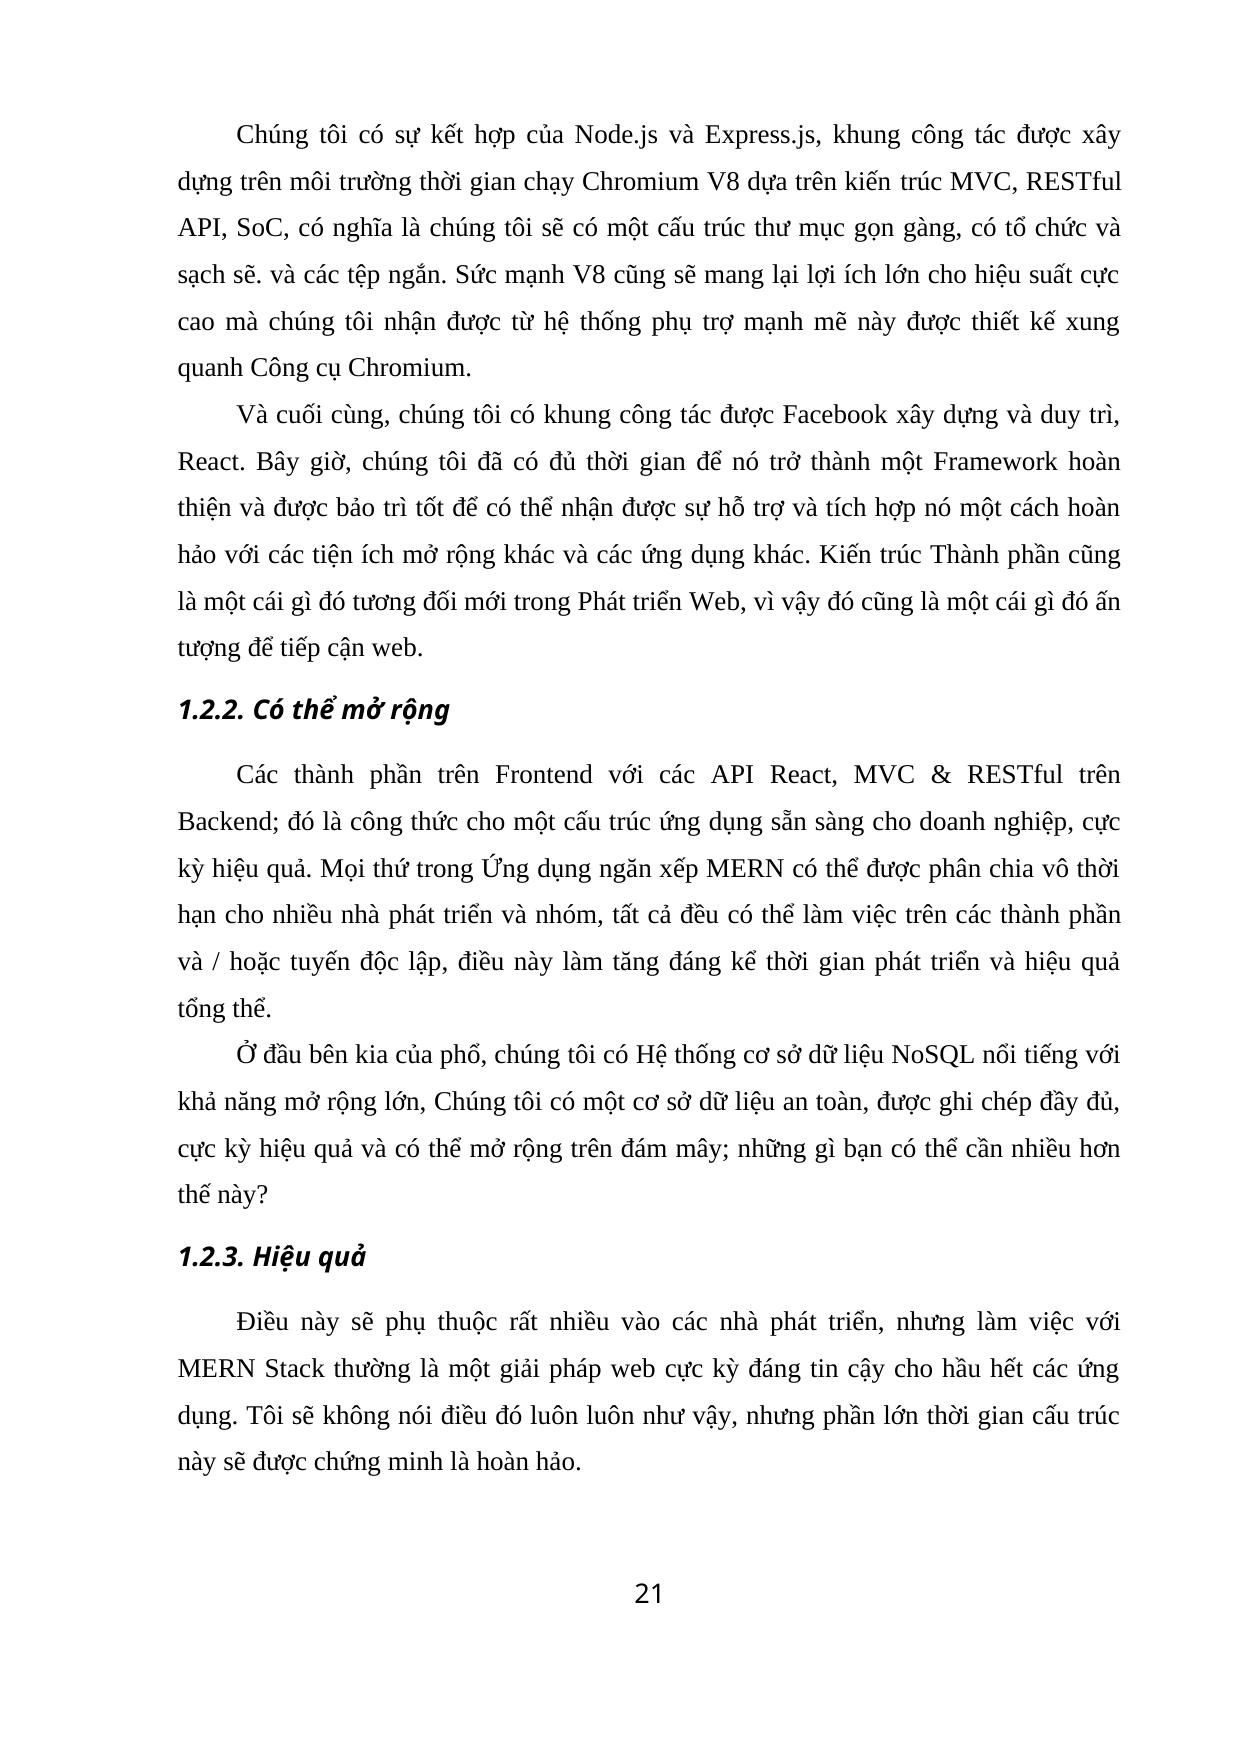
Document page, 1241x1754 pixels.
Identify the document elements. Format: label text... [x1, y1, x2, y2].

text Ở đầu bên kia của phổ, chúng tôi có Hệ thống cơ sở dữ liệu NoSQL nổi tiếng với khả năng mở rộng lớn, Chúng tôi có một cơ sở dữ liệu an toàn, được ghi chép đầy đủ, cực kỳ hiệu quả và có thể mở rộng trên đám mây; những gì bạn có thể cần nhiều hơn thế này? [177, 1038, 1122, 1209]
subtitle Có thể mở rộng [177, 691, 1122, 727]
text Điều này sẽ phụ thuộc rất nhiều vào các nhà phát triển, nhưng làm việc với MERN Stack thường là một giải pháp web cực kỳ đáng tin cậy cho hầu hết các ứng dụng. Tôi sẽ không nói điều đó luôn luôn như vậy, nhưng phần lớn thời gian cấu trúc này sẽ được chứng minh là hoàn hảo. [177, 1305, 1122, 1477]
subtitle Hiệu quả [177, 1238, 1122, 1274]
text Và cuối cùng, chúng tôi có khung công tác được Facebook xây dựng và duy trì, React. Bây giờ, chúng tôi đã có đủ thời gian để nó trở thành một Framework hoàn thiện và được bảo trì tốt để có thể nhận được sự hỗ trợ và tích hợp nó một cách hoàn hảo với các tiện ích mở rộng khác và các ứng dụng khác. Kiến trúc Thành phần cũng là một cái gì đó tương đối mới trong Phát triển Web, vì vậy đó cũng là một cái gì đó ấn tượng để tiếp cận web. [177, 398, 1122, 663]
text Các thành phần trên Frontend với các API React, MVC & RESTful trên Backend; đó là công thức cho một cấu trúc ứng dụng sẵn sàng cho doanh nghiệp, cực kỳ hiệu quả. Mọi thứ trong Ứng dụng ngăn xếp MERN có thể được phân chia vô thời hạn cho nhiều nhà phát triển và nhóm, tất cả đều có thể làm việc trên các thành phần và / hoặc tuyến độc lập, điều này làm tăng đáng kể thời gian phát triển và hiệu quả tổng thể. [177, 758, 1122, 1023]
text Chúng tôi có sự kết hợp của Node.js và Express.js, khung công tác được xây dựng trên môi trường thời gian chạy Chromium V8 dựa trên kiến ​​trúc MVC, RESTful API, SoC, có nghĩa là chúng tôi sẽ có một cấu trúc thư mục gọn gàng, có tổ chức và sạch sẽ. và các tệp ngắn. Sức mạnh V8 cũng sẽ mang lại lợi ích lớn cho hiệu suất cực cao mà chúng tôi nhận được từ hệ thống phụ trợ mạnh mẽ này được thiết kế xung quanh Công cụ Chromium. [177, 118, 1122, 383]
